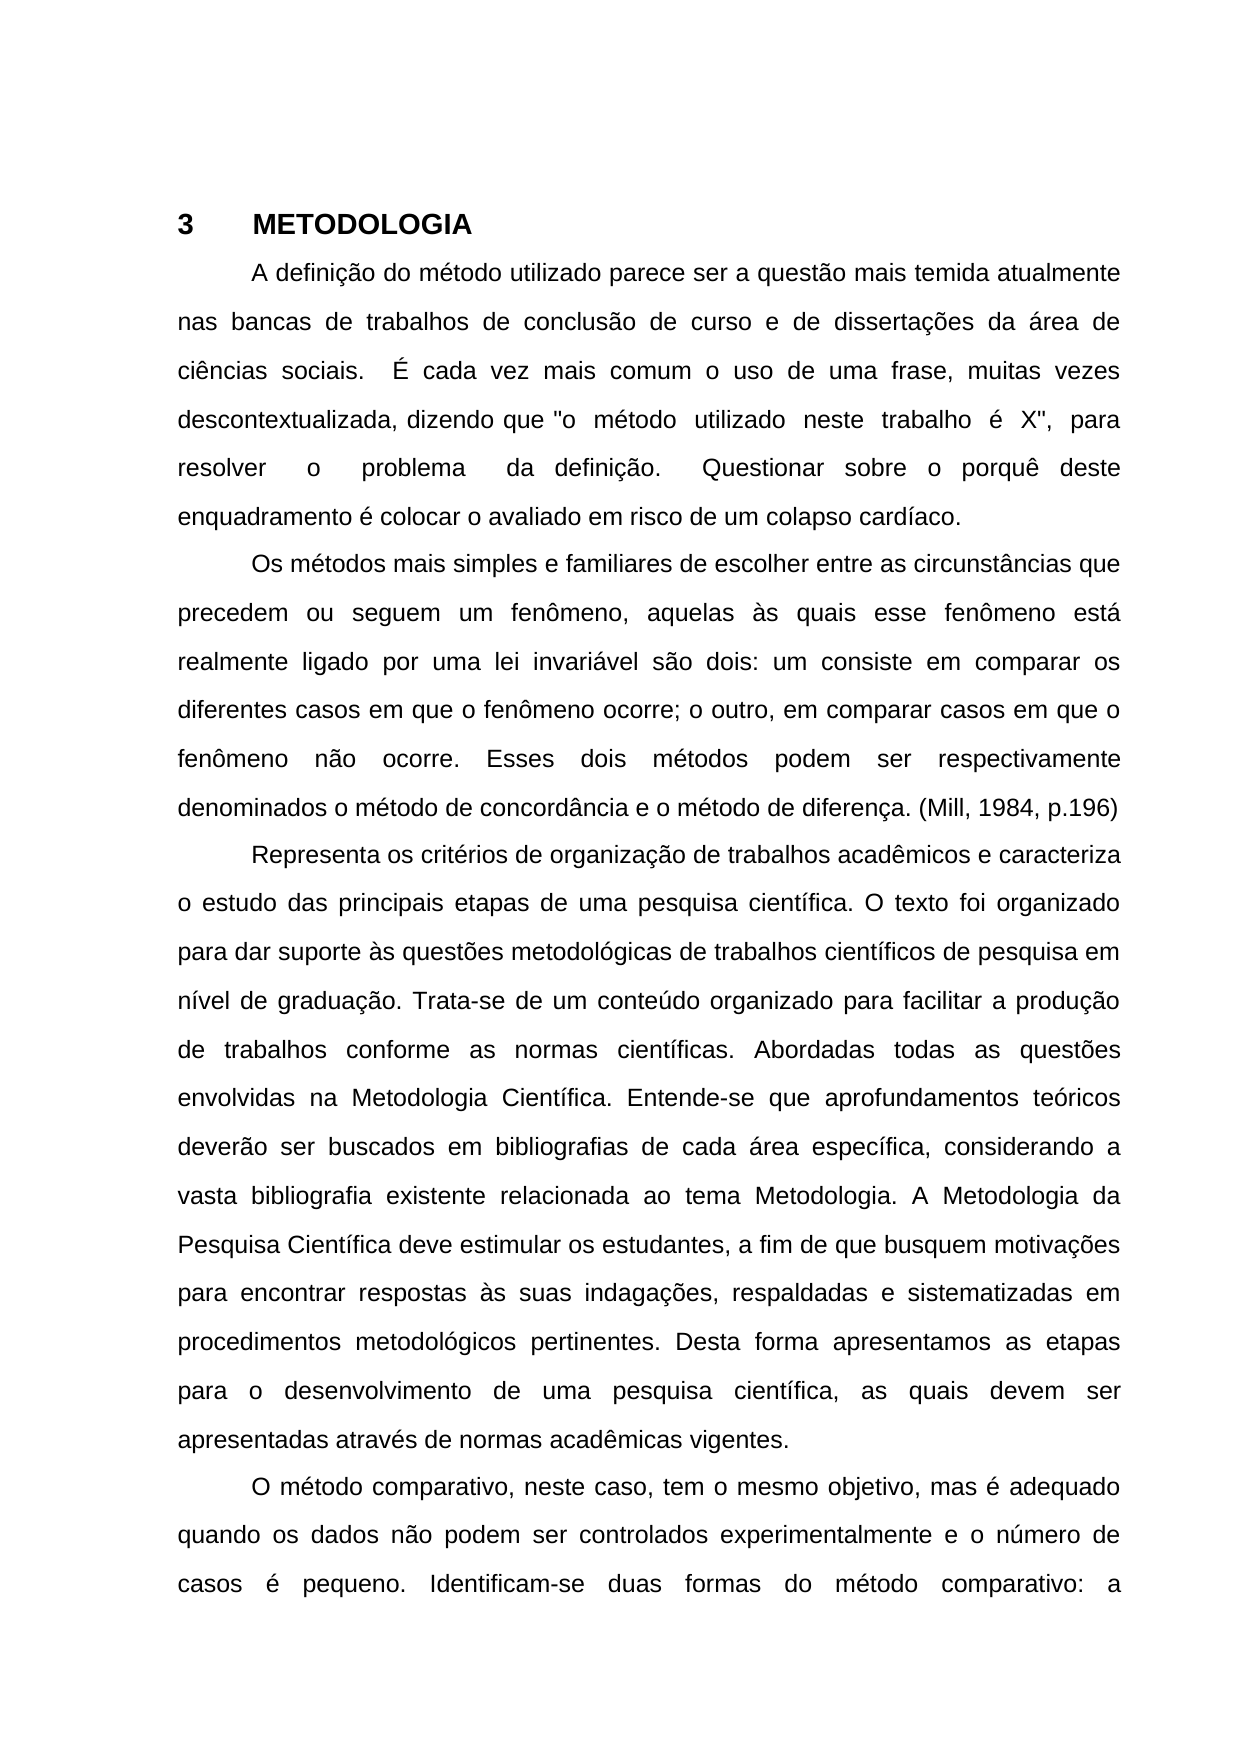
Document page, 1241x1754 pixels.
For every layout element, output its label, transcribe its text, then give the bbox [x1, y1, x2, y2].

text Os métodos mais simples e familiares de escolher entre as circunstâncias que precedem ou seguem um fenômeno, aquelas às quais esse fenômeno está realmente ligado por uma lei invariável são dois: um consiste em comparar os diferentes casos em que o fenômeno ocorre; o outro, em comparar casos em que o fenômeno não ocorre. Esses dois métodos podem ser respectivamente denominados o método de concordância e o método de diferença. (Mill, 1984, p.196) [177, 547, 1122, 823]
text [177, 1469, 1122, 1599]
text Representa os critérios de organização de trabalhos acadêmicos e caracteriza o estudo das principais etapas de uma pesquisa científica. O texto foi organizado para dar suporte às questões metodológicas de trabalhos científicos de pesquisa em nível de graduação. Trata-se de um conteúdo organizado para facilitar a produção de trabalhos conforme as normas científicas. Abordadas todas as questões envolvidas na Metodologia Científica. Entende-se que aprofundamentos teóricos deverão ser buscados em bibliografias de cada área específica, considerando a vasta bibliografia existente relacionada ao tema Metodologia. A Metodologia da Pesquisa Científica deve estimular os estudantes, a fim de que busquem motivações para encontrar respostas às suas indagações, respaldadas e sistematizadas em procedimentos metodológicos pertinentes. Desta forma apresentamos as etapas para o desenvolvimento de uma pesquisa científica, as quais devem ser apresentadas através de normas acadêmicas vigentes. [177, 838, 1122, 1455]
subtitle 3 METODOLOGIA [177, 191, 1122, 256]
text A definição do método utilizado parece ser a questão mais temida atualmente nas bancas de trabalhos de conclusão de curso e de dissertações da área de ciências sociais. É cada vez mais comum o uso de uma frase, muitas vezes descontextualizada, dizendo que "o método utilizado neste trabalho é X", para resolver o problema da definição. Questionar sobre o porquê deste enquadramento é colocar o avaliado em risco de um colapso cardíaco. [177, 256, 1122, 533]
